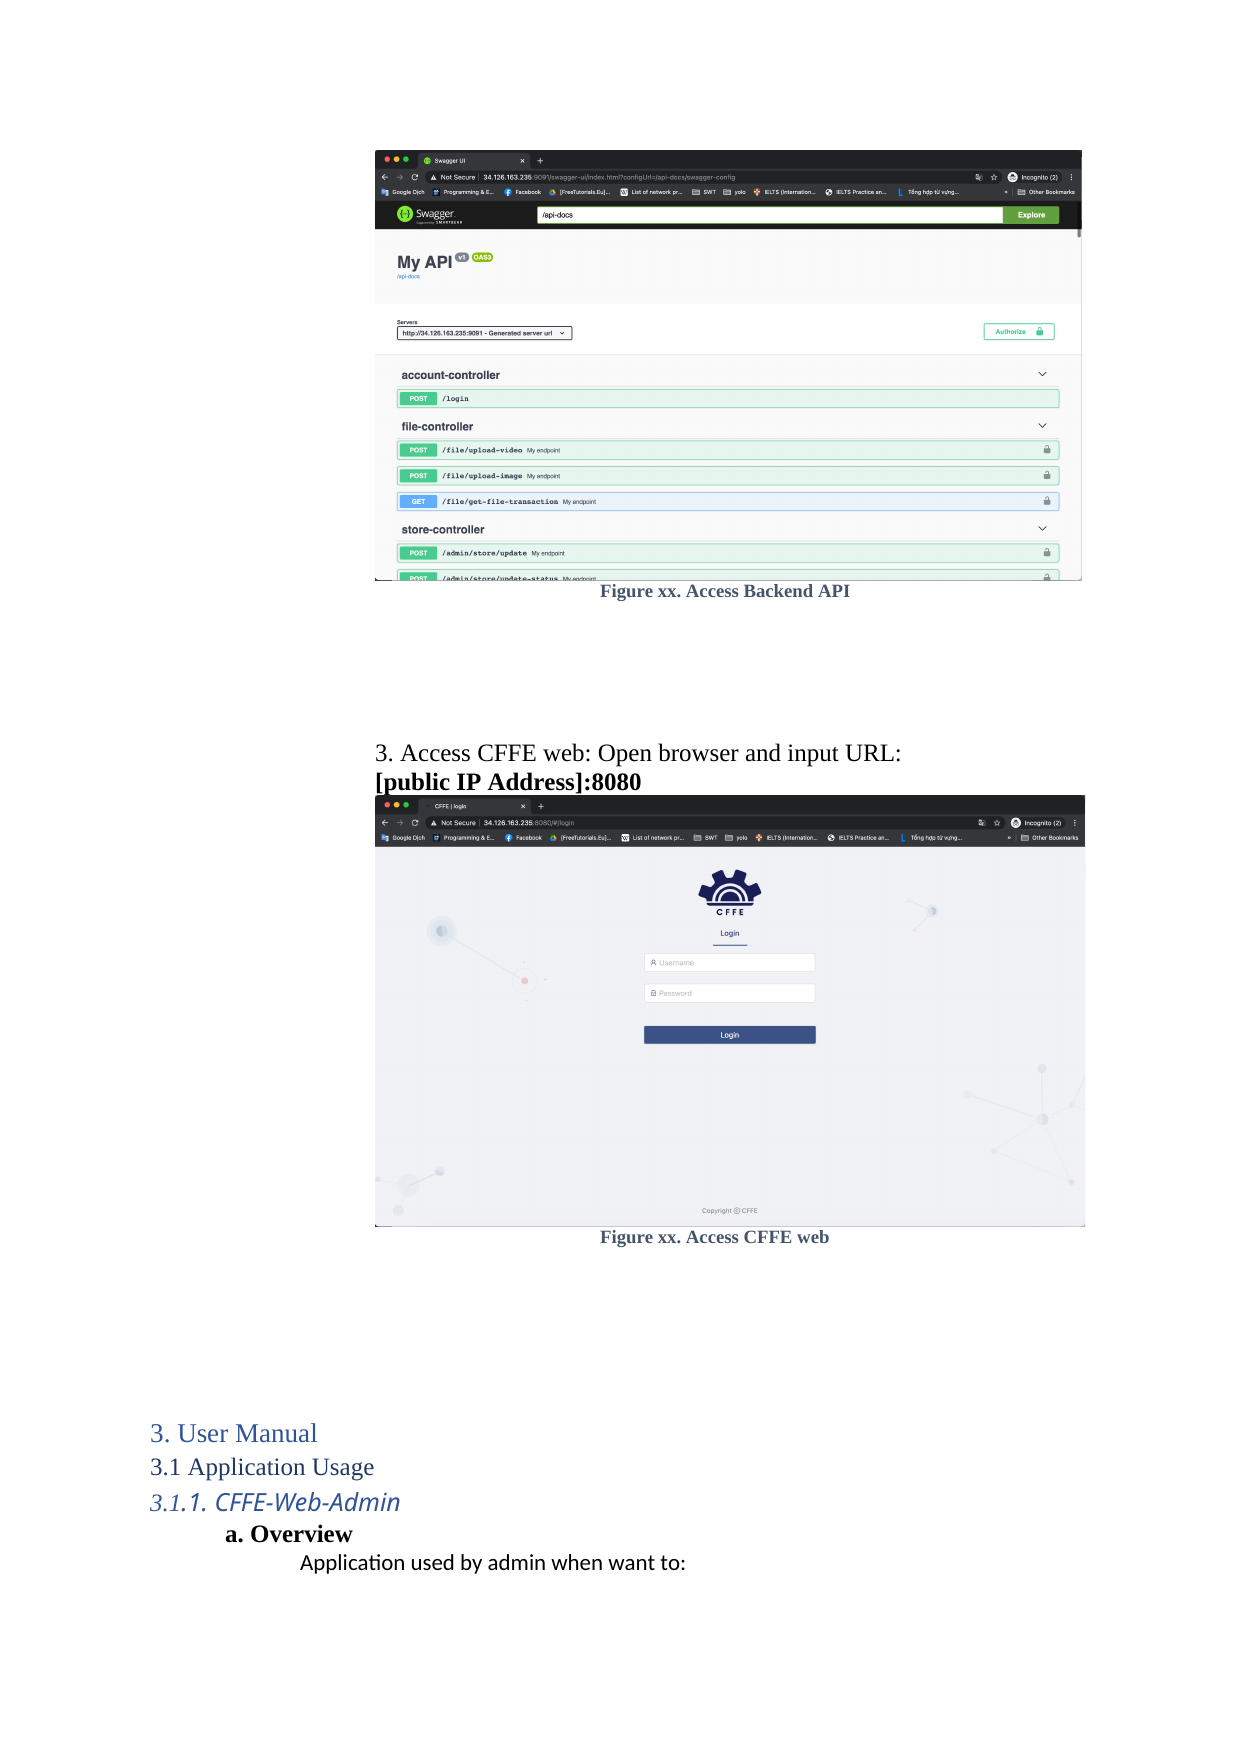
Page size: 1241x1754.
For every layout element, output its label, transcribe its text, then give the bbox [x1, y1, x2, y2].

text 3. Access CFFE web: Open browser and input URL: [253, 738, 1096, 767]
subtitle 3.1.1. CFFE-Web-Admin [150, 1485, 1096, 1519]
text [public IP Address]:8080 [253, 767, 1096, 795]
text Figure xx. Access Backend API [450, 580, 1096, 602]
text Figure xx. Access CFFE web [450, 1226, 1096, 1248]
picture [375, 795, 1085, 1227]
picture [375, 150, 1082, 581]
text Application used by admin when want to: [225, 1548, 1096, 1576]
subtitle 3. User Manual [150, 1417, 1096, 1448]
subtitle 3.1 Application Usage [150, 1452, 1096, 1481]
text a. Overview [150, 1519, 1096, 1548]
